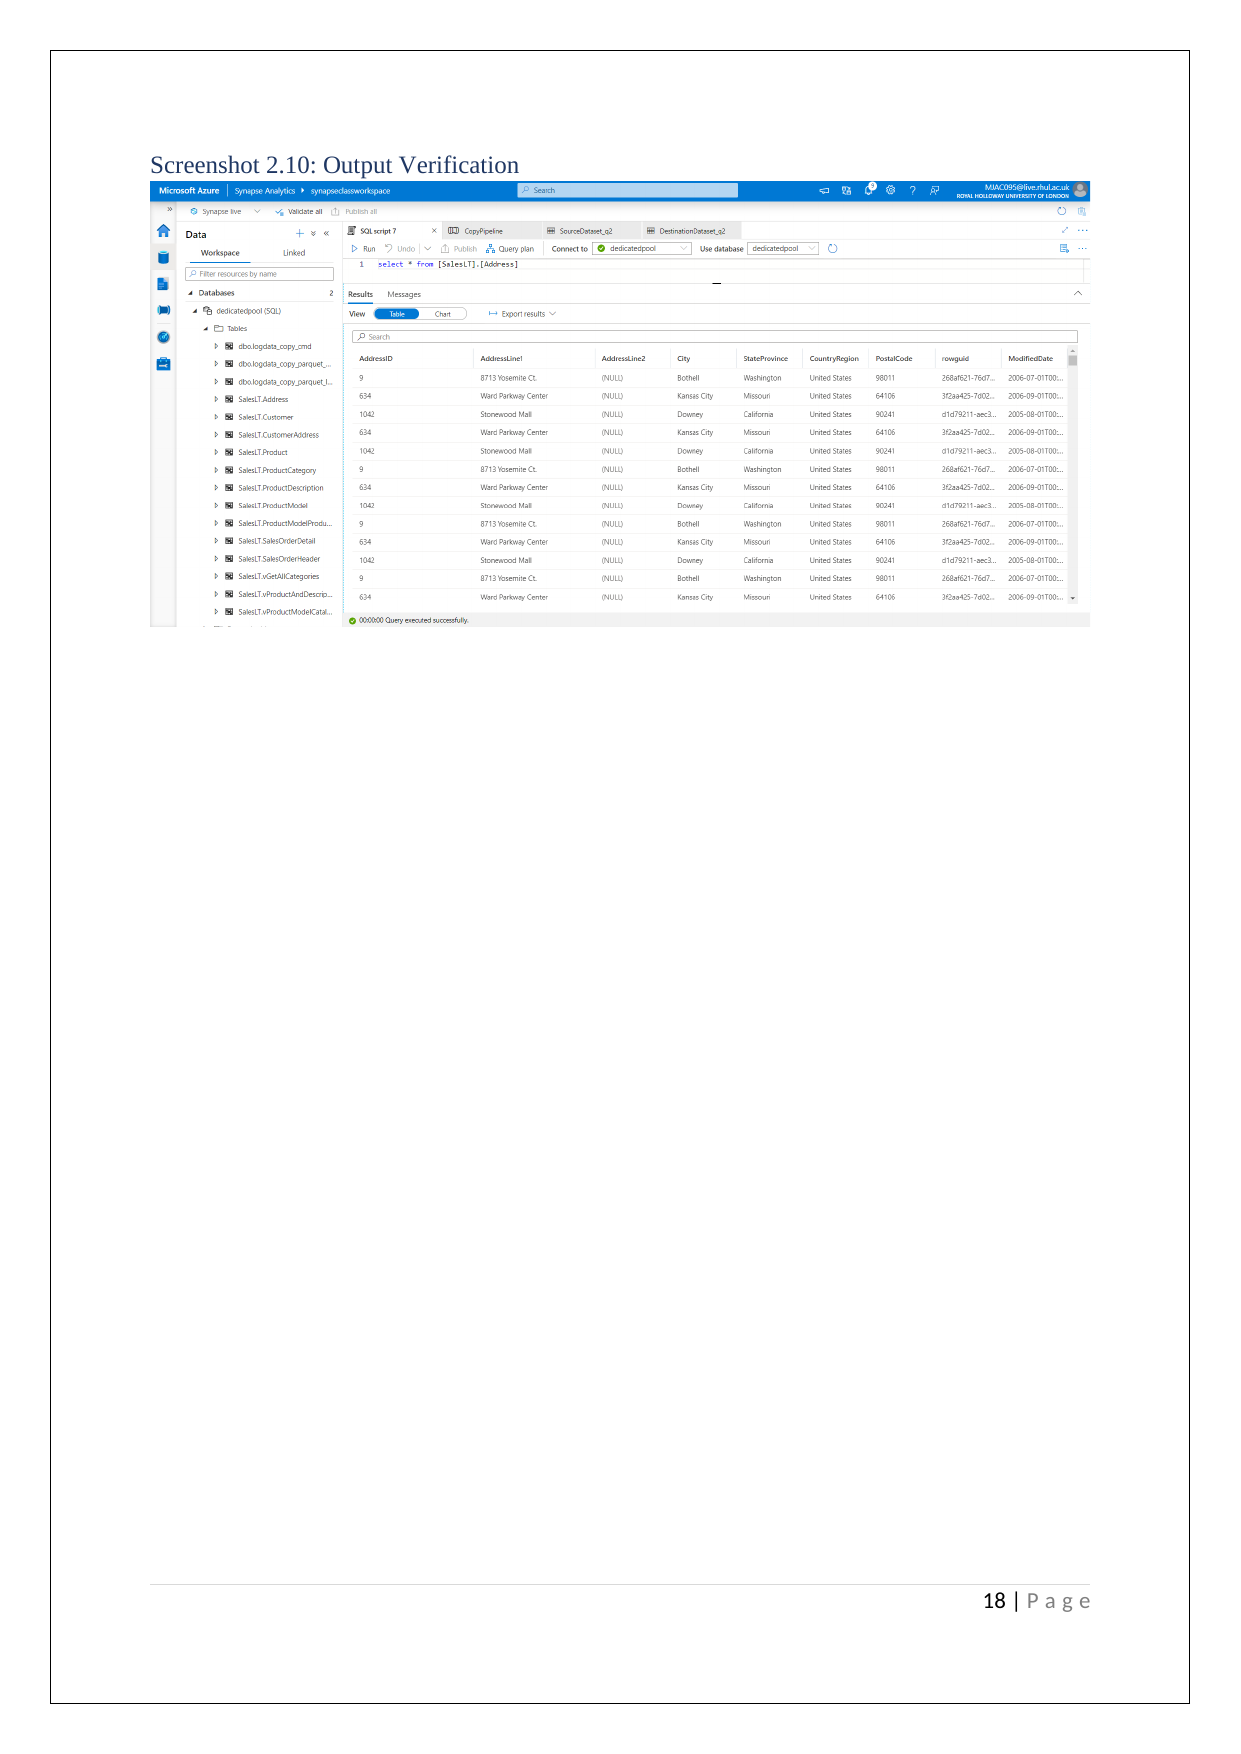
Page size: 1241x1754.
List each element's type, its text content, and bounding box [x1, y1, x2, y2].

subtitle Screenshot 2.10: Output Verification [150, 150, 1090, 179]
picture [150, 181, 1091, 627]
